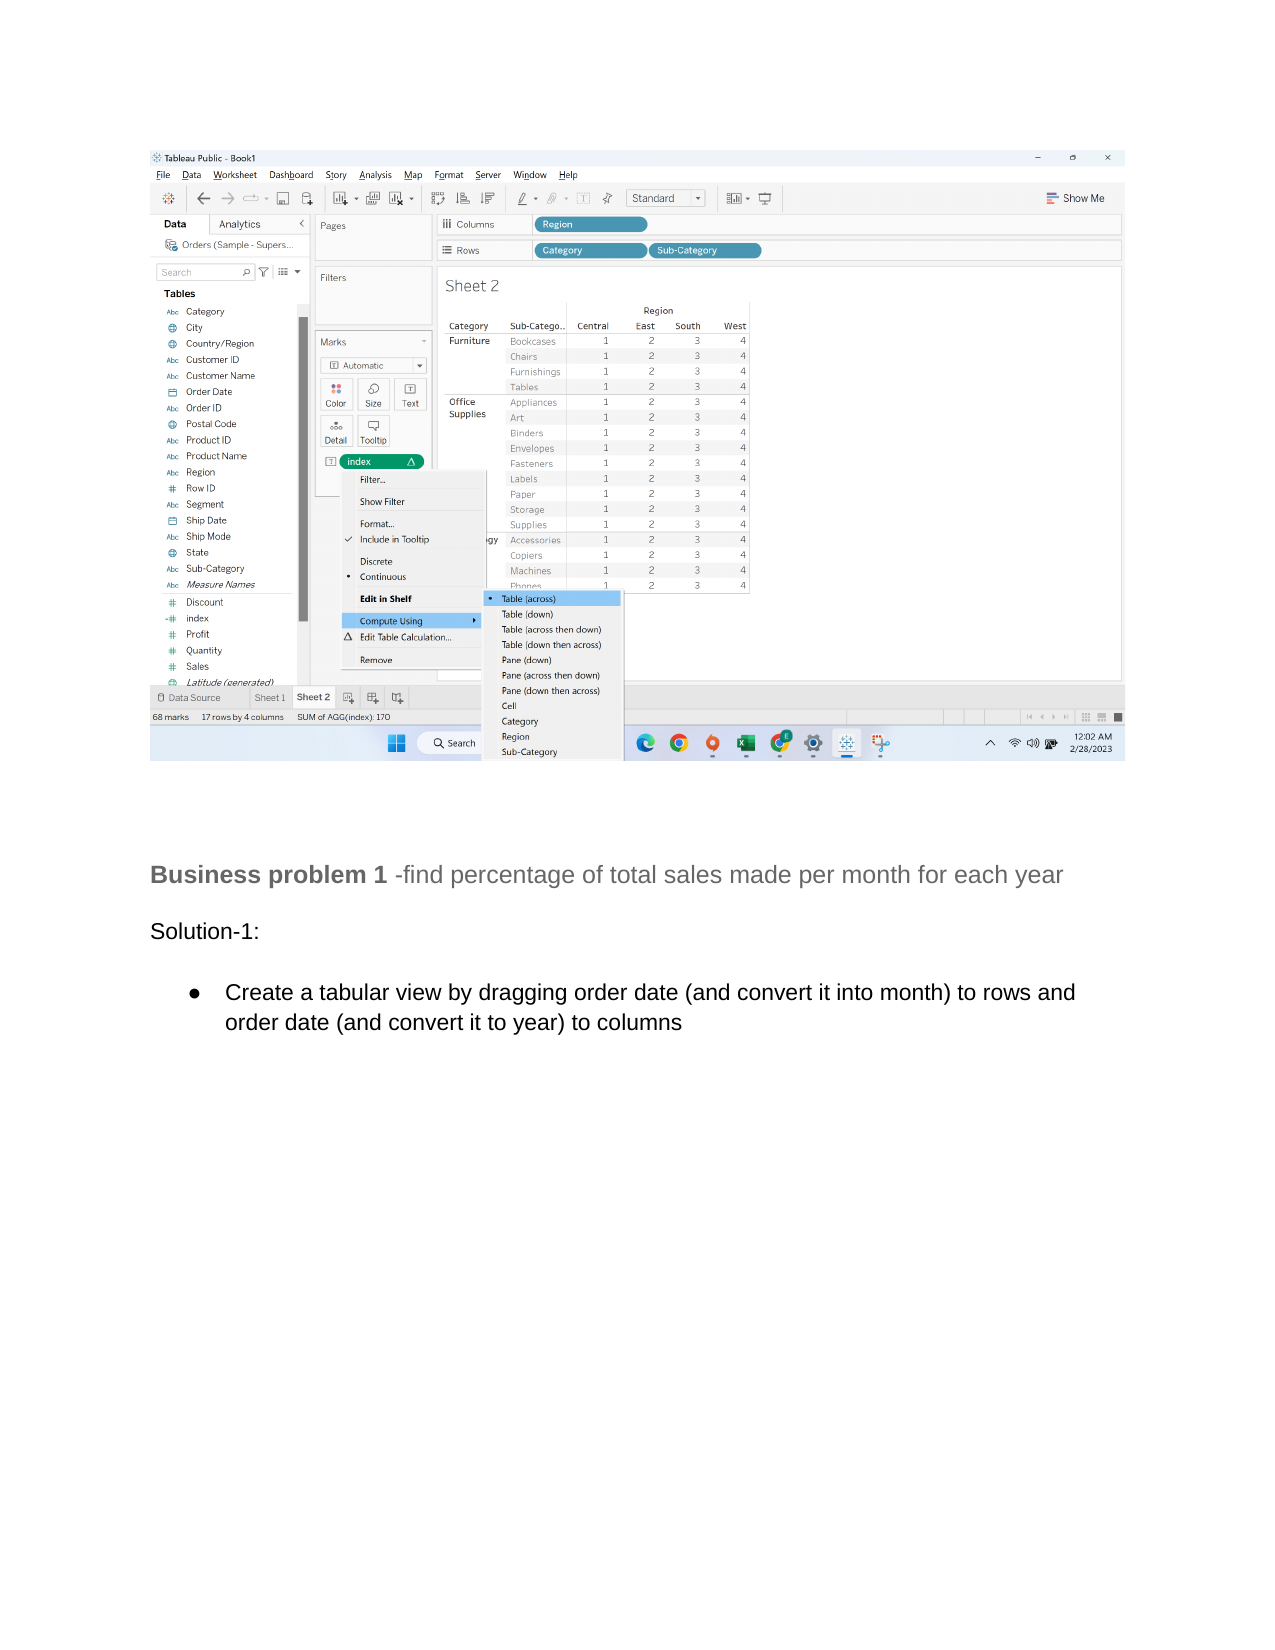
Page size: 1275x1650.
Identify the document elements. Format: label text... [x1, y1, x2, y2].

text Solution-1: [150, 918, 1125, 945]
picture [150, 150, 1125, 761]
subtitle Business problem 1 -find percentage of total sales made per month for each year [150, 860, 1125, 889]
list Create a tabular view by dragging order date (and convert it into month) to rows and order date (and convert it to year) to columns [187, 979, 1125, 1035]
